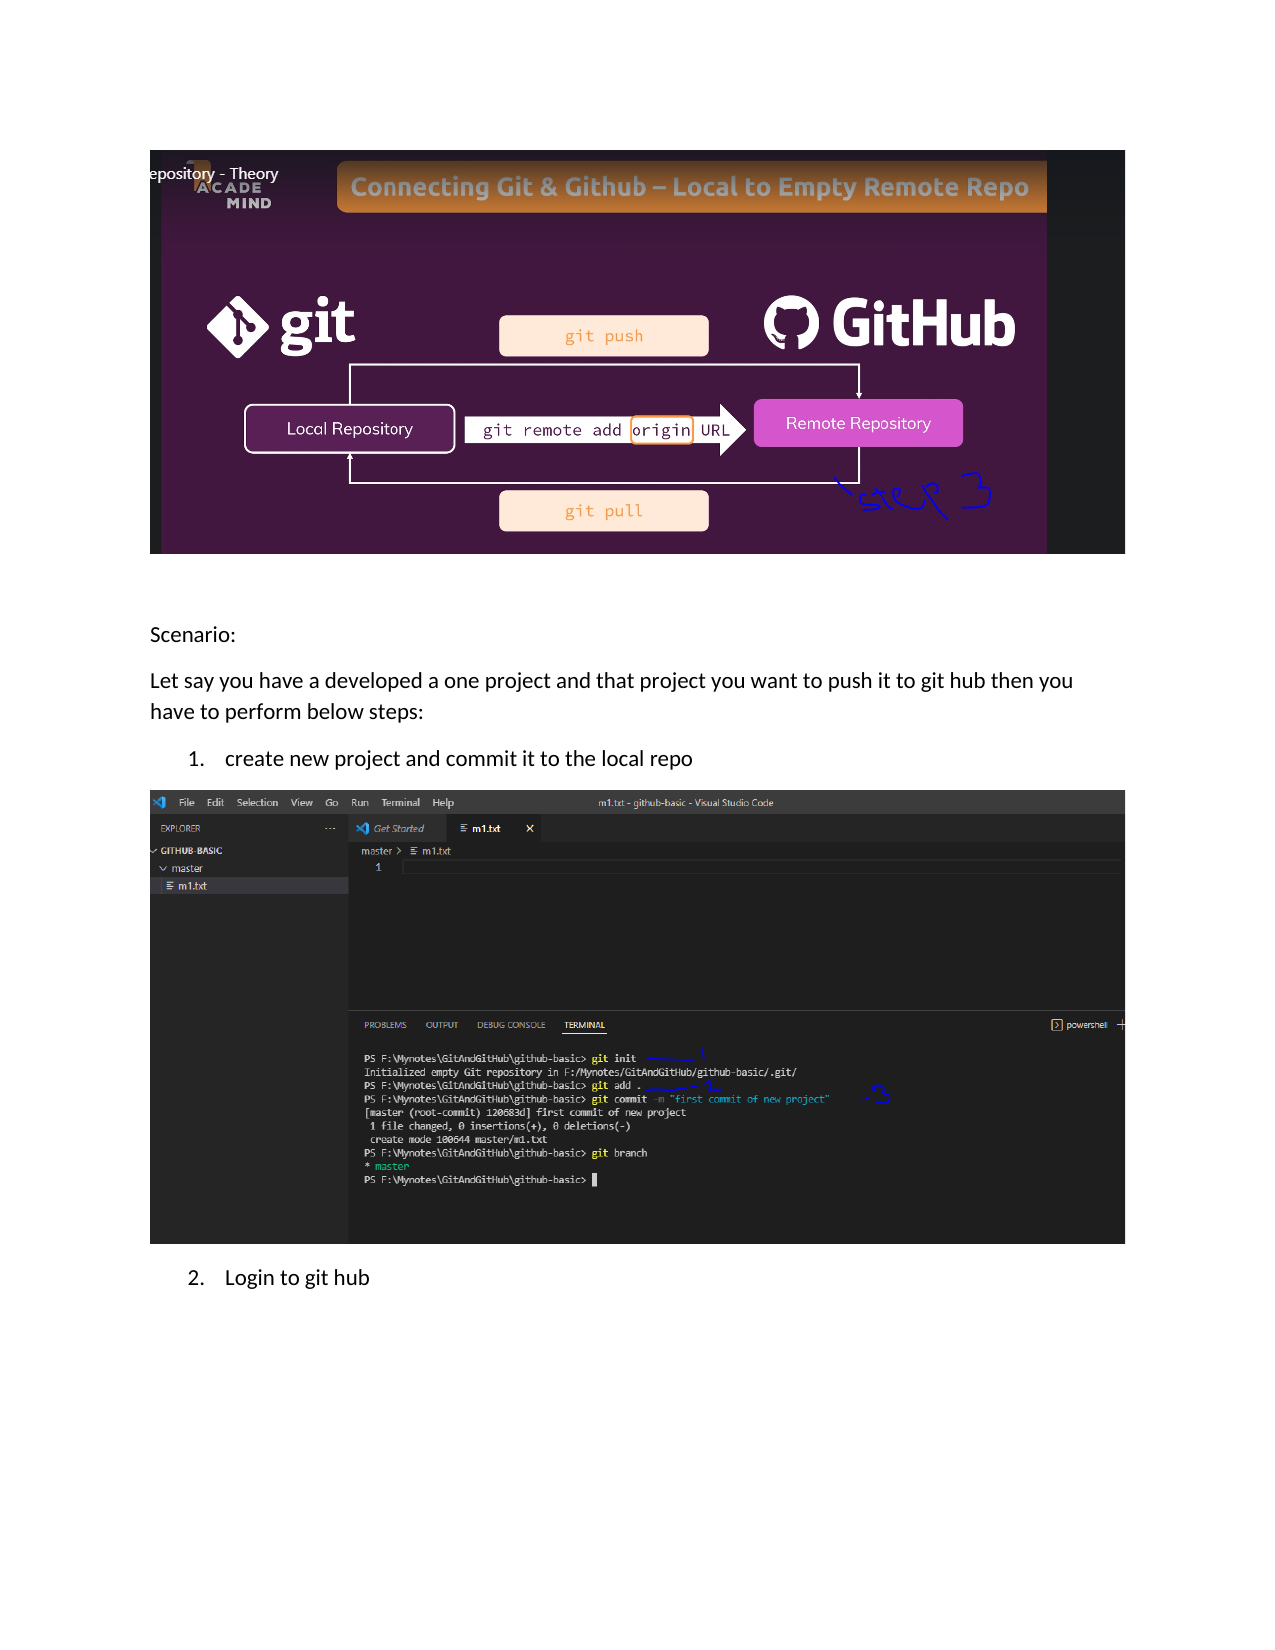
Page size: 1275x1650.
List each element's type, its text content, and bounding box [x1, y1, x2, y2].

text Scenario: [150, 620, 1125, 648]
list create new project and commit it to the local repo [187, 744, 1125, 772]
picture [150, 790, 1125, 1244]
list Login to git hub [187, 1263, 1125, 1291]
text Let say you have a developed a one project and that project you want to push it to git hub then you have to perform below steps: [150, 667, 1125, 725]
picture [150, 150, 1125, 554]
